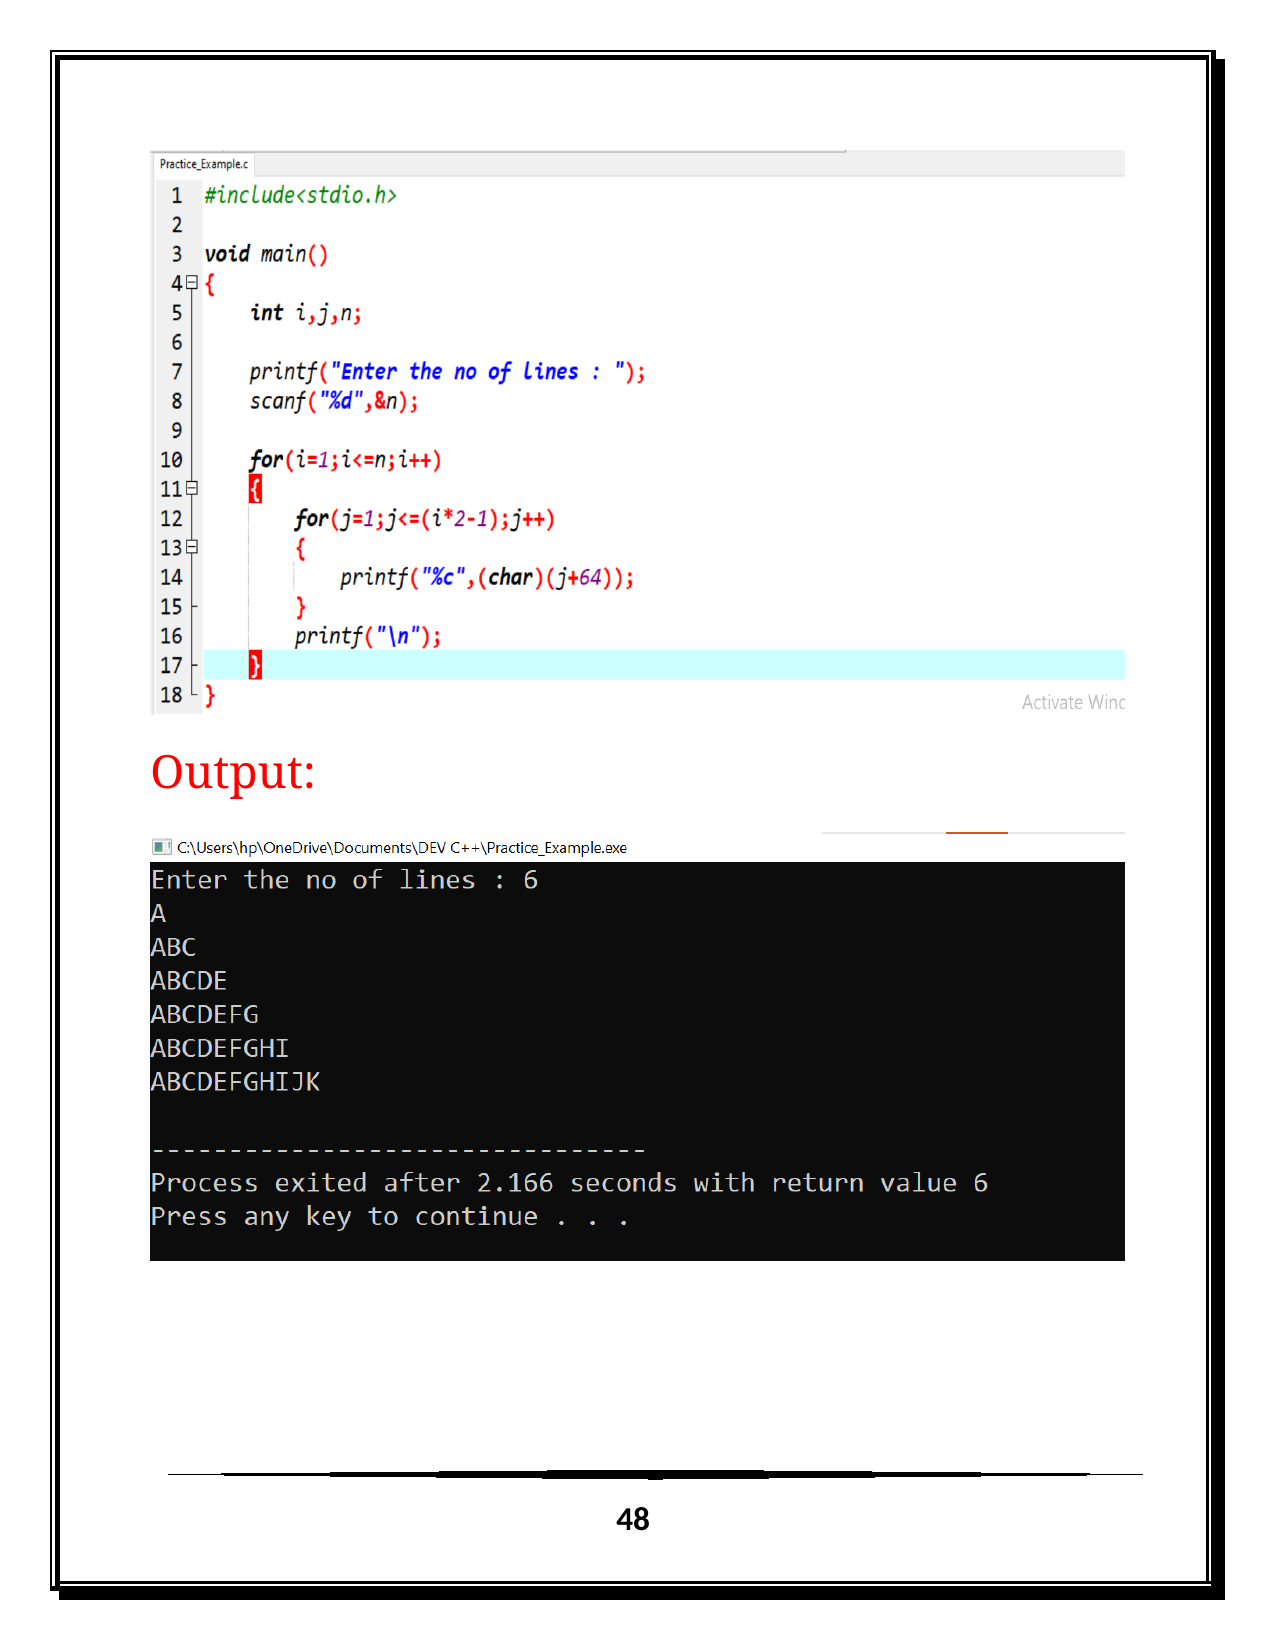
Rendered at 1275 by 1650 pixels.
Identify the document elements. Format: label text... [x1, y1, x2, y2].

picture [150, 150, 1125, 715]
text Output: [150, 740, 1116, 802]
picture [150, 832, 1125, 1261]
